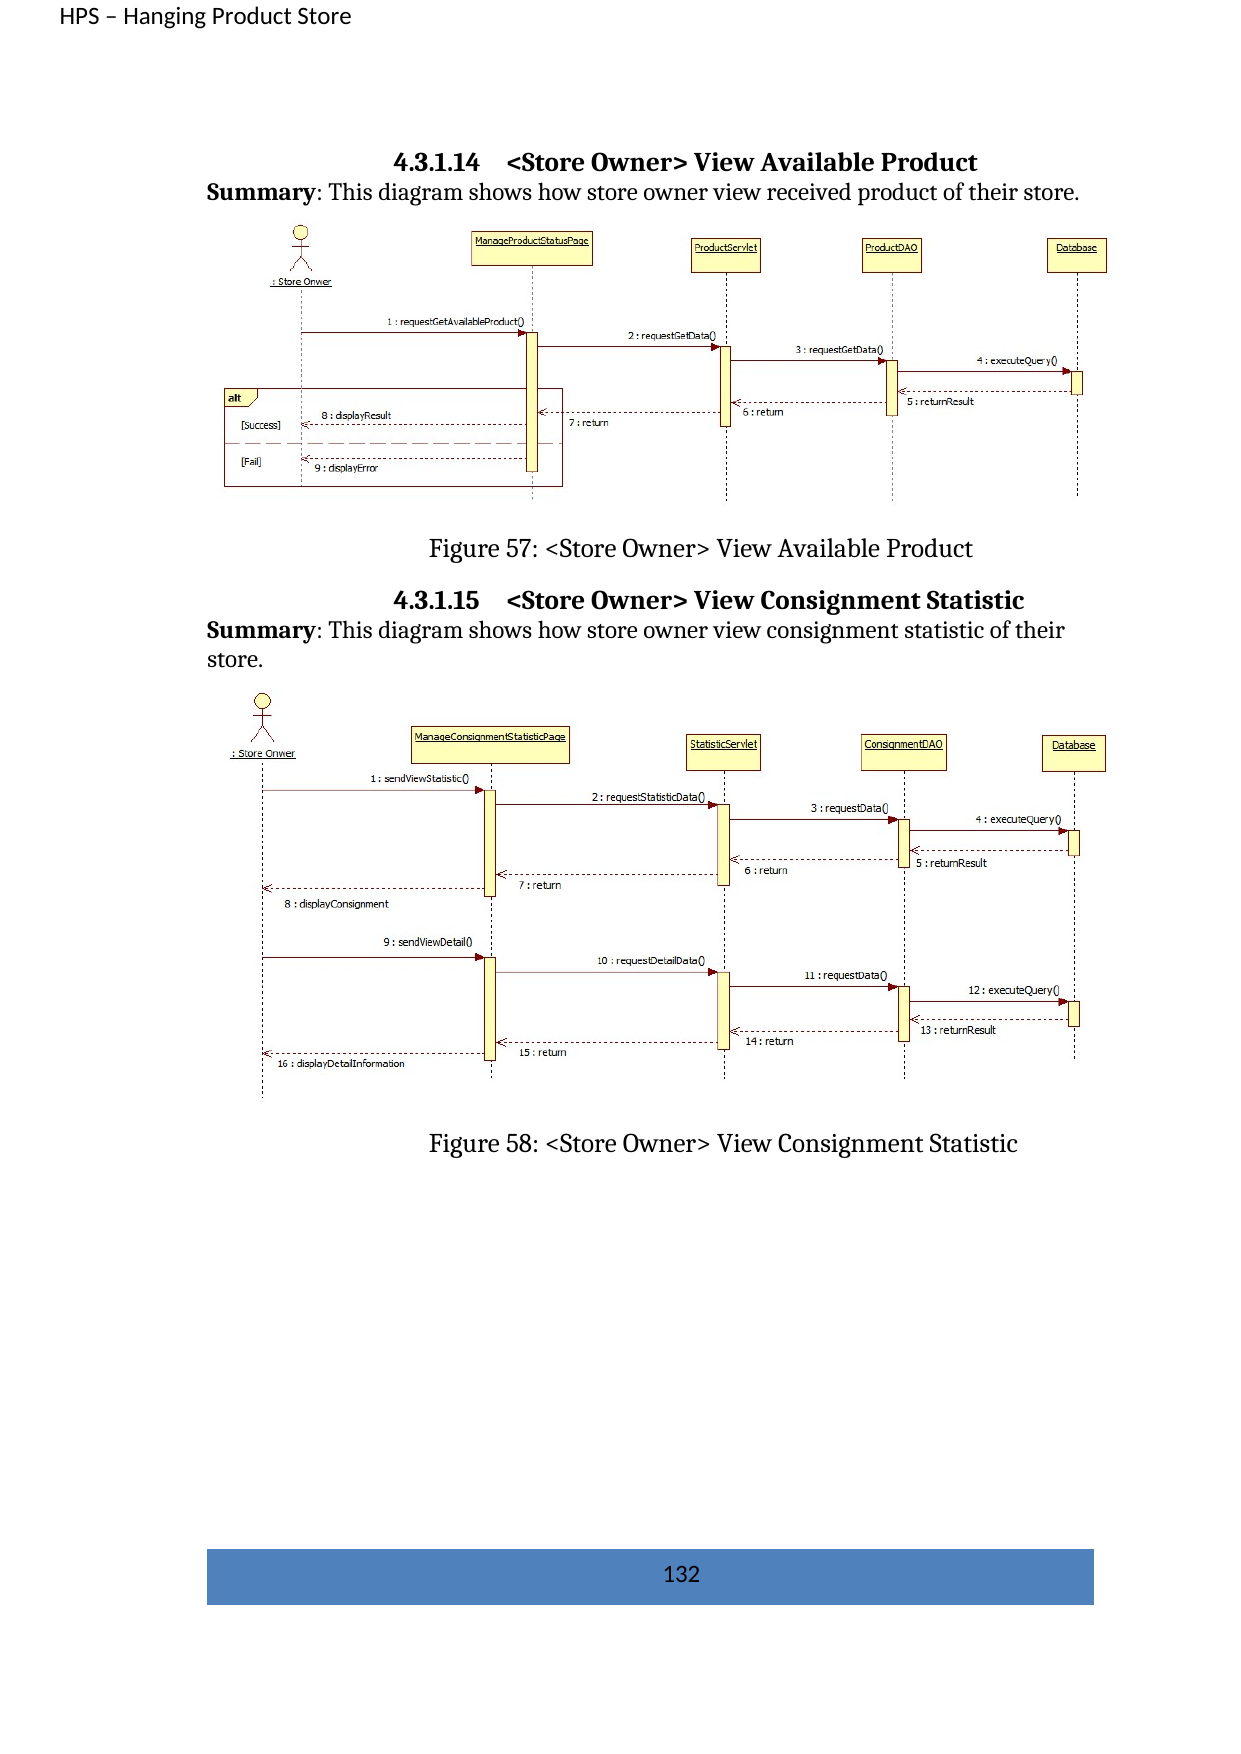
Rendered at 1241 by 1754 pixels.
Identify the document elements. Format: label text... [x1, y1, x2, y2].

subtitle <Store Owner> View Consignment Statistic [393, 585, 1122, 616]
text Summary: This diagram shows how store owner view received product of their store. [207, 178, 1122, 206]
picture [207, 673, 1124, 1116]
subtitle <Store Owner> View Available Product [393, 147, 1122, 178]
picture [207, 206, 1124, 521]
text Figure 57: <Store Owner> View Available Product [428, 533, 1122, 564]
text Figure 58: <Store Owner> View Consignment Statistic [428, 1128, 1122, 1160]
text Summary: This diagram shows how store owner view consignment statistic of their store. [207, 616, 1122, 673]
